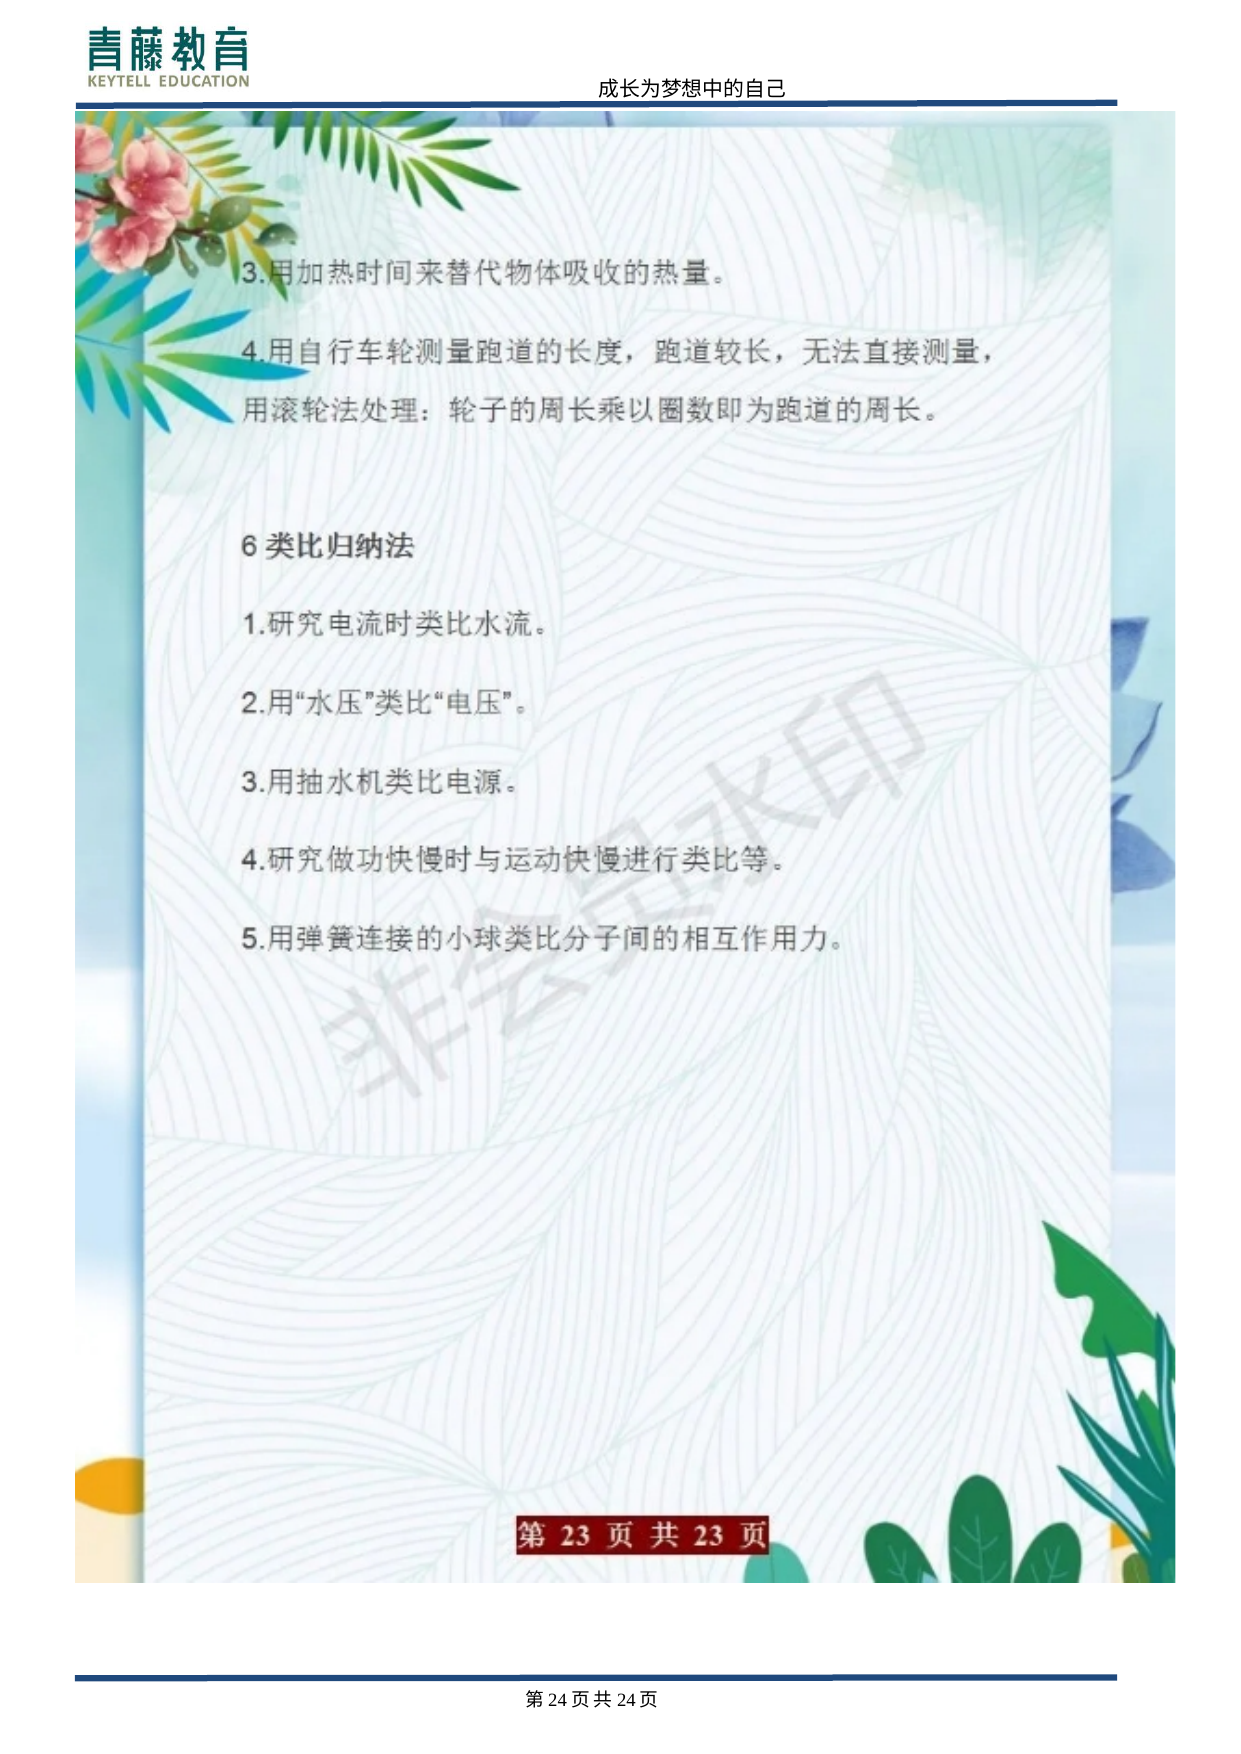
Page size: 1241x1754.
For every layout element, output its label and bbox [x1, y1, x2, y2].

picture [71, 10, 261, 93]
picture [75, 111, 1176, 1583]
